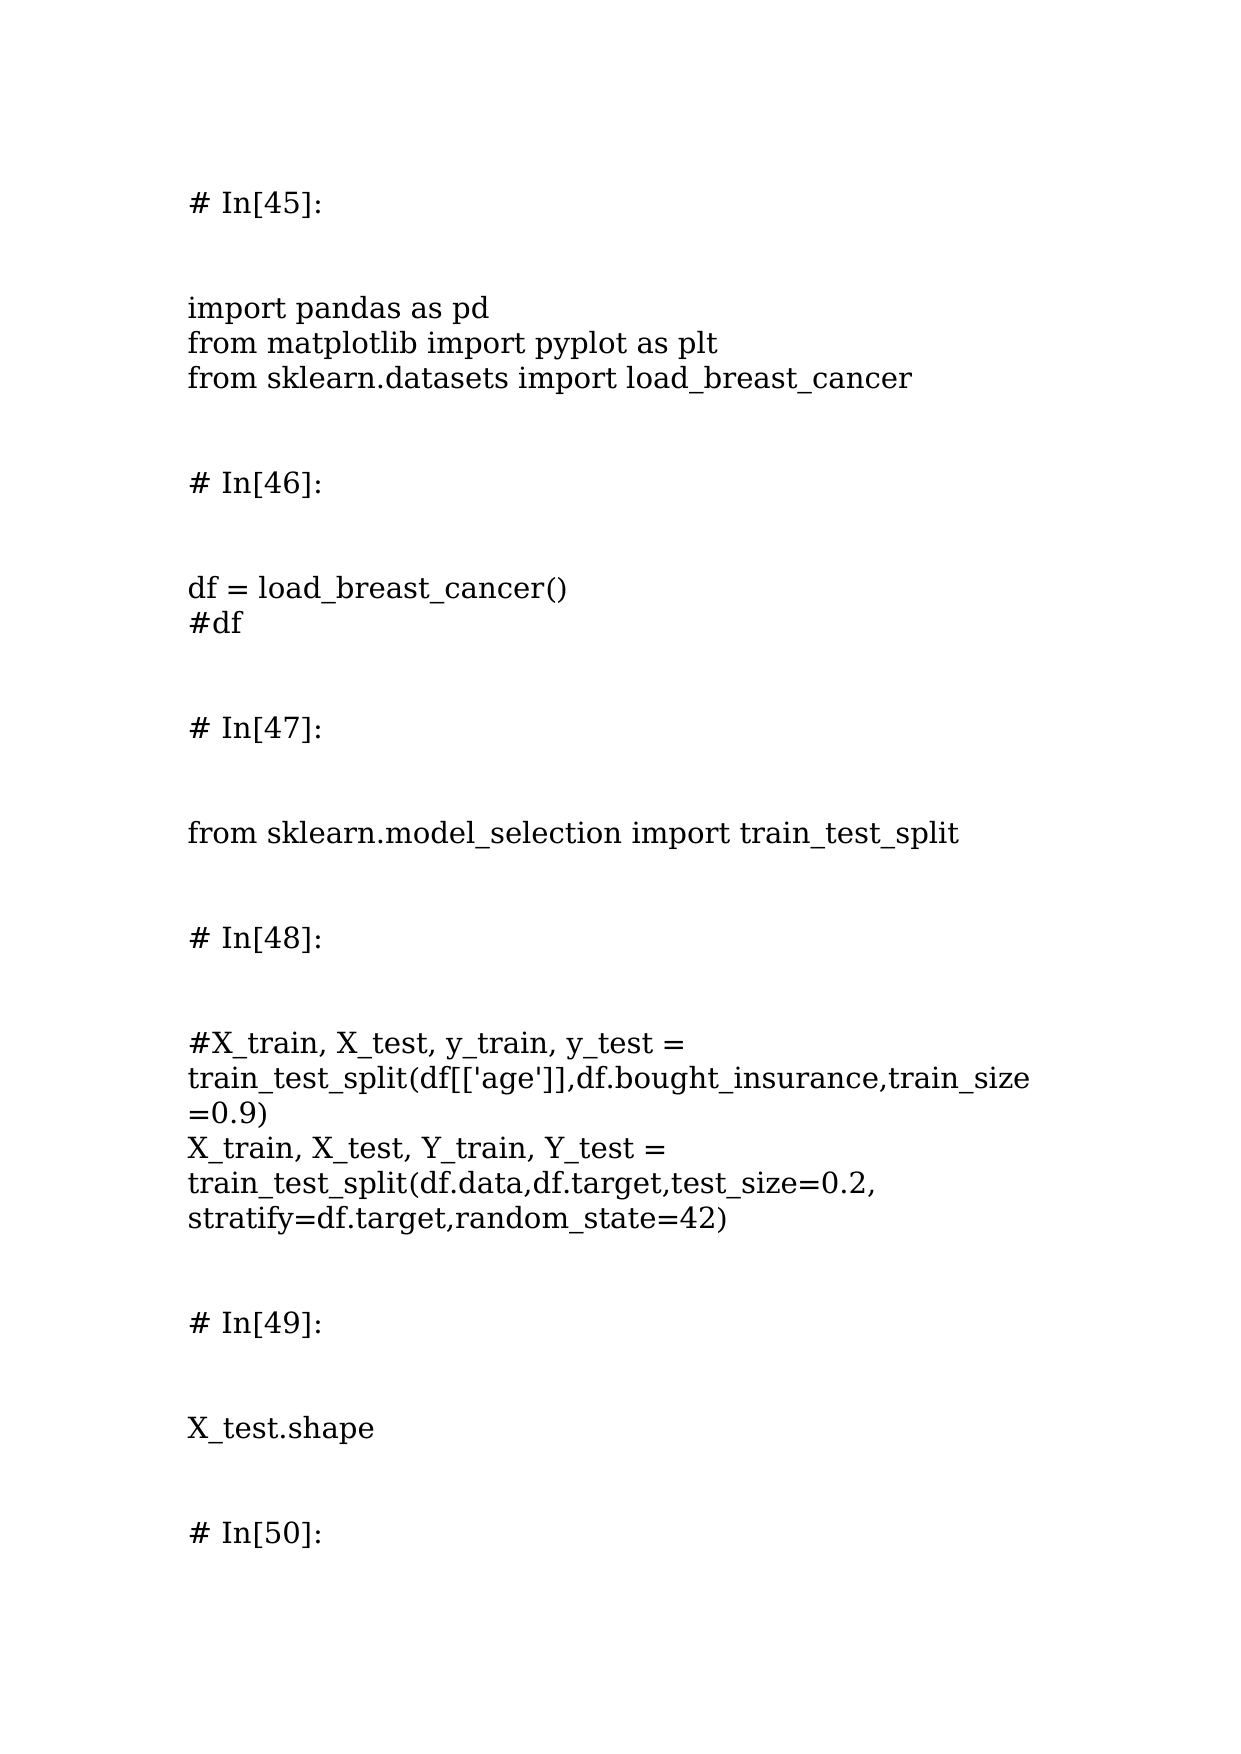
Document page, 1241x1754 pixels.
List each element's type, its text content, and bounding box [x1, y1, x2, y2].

text # In[50]: [187, 1515, 1053, 1550]
text import pandas as pd [187, 290, 1053, 325]
text from matplotlib import pyplot as plt [187, 325, 1053, 360]
text df = load_breast_cancer() [187, 570, 1053, 605]
text X_train, X_test, Y_train, Y_test = train_test_split(df.data,df.target,test_size=0.2, stratify=df.target,random_state=42) [187, 1130, 1053, 1235]
text # In[48]: [187, 920, 1053, 955]
text #df [187, 605, 1053, 640]
text # In[45]: [187, 185, 1053, 220]
text # In[49]: [187, 1305, 1053, 1340]
text from sklearn.datasets import load_breast_cancer [187, 360, 1053, 395]
text from sklearn.model_selection import train_test_split [187, 815, 1053, 850]
text # In[47]: [187, 710, 1053, 745]
text # In[46]: [187, 465, 1053, 500]
text X_test.shape [187, 1410, 1053, 1445]
text #X_train, X_test, y_train, y_test = train_test_split(df[['age']],df.bought_insurance,train_size=0.9) [187, 1025, 1053, 1130]
